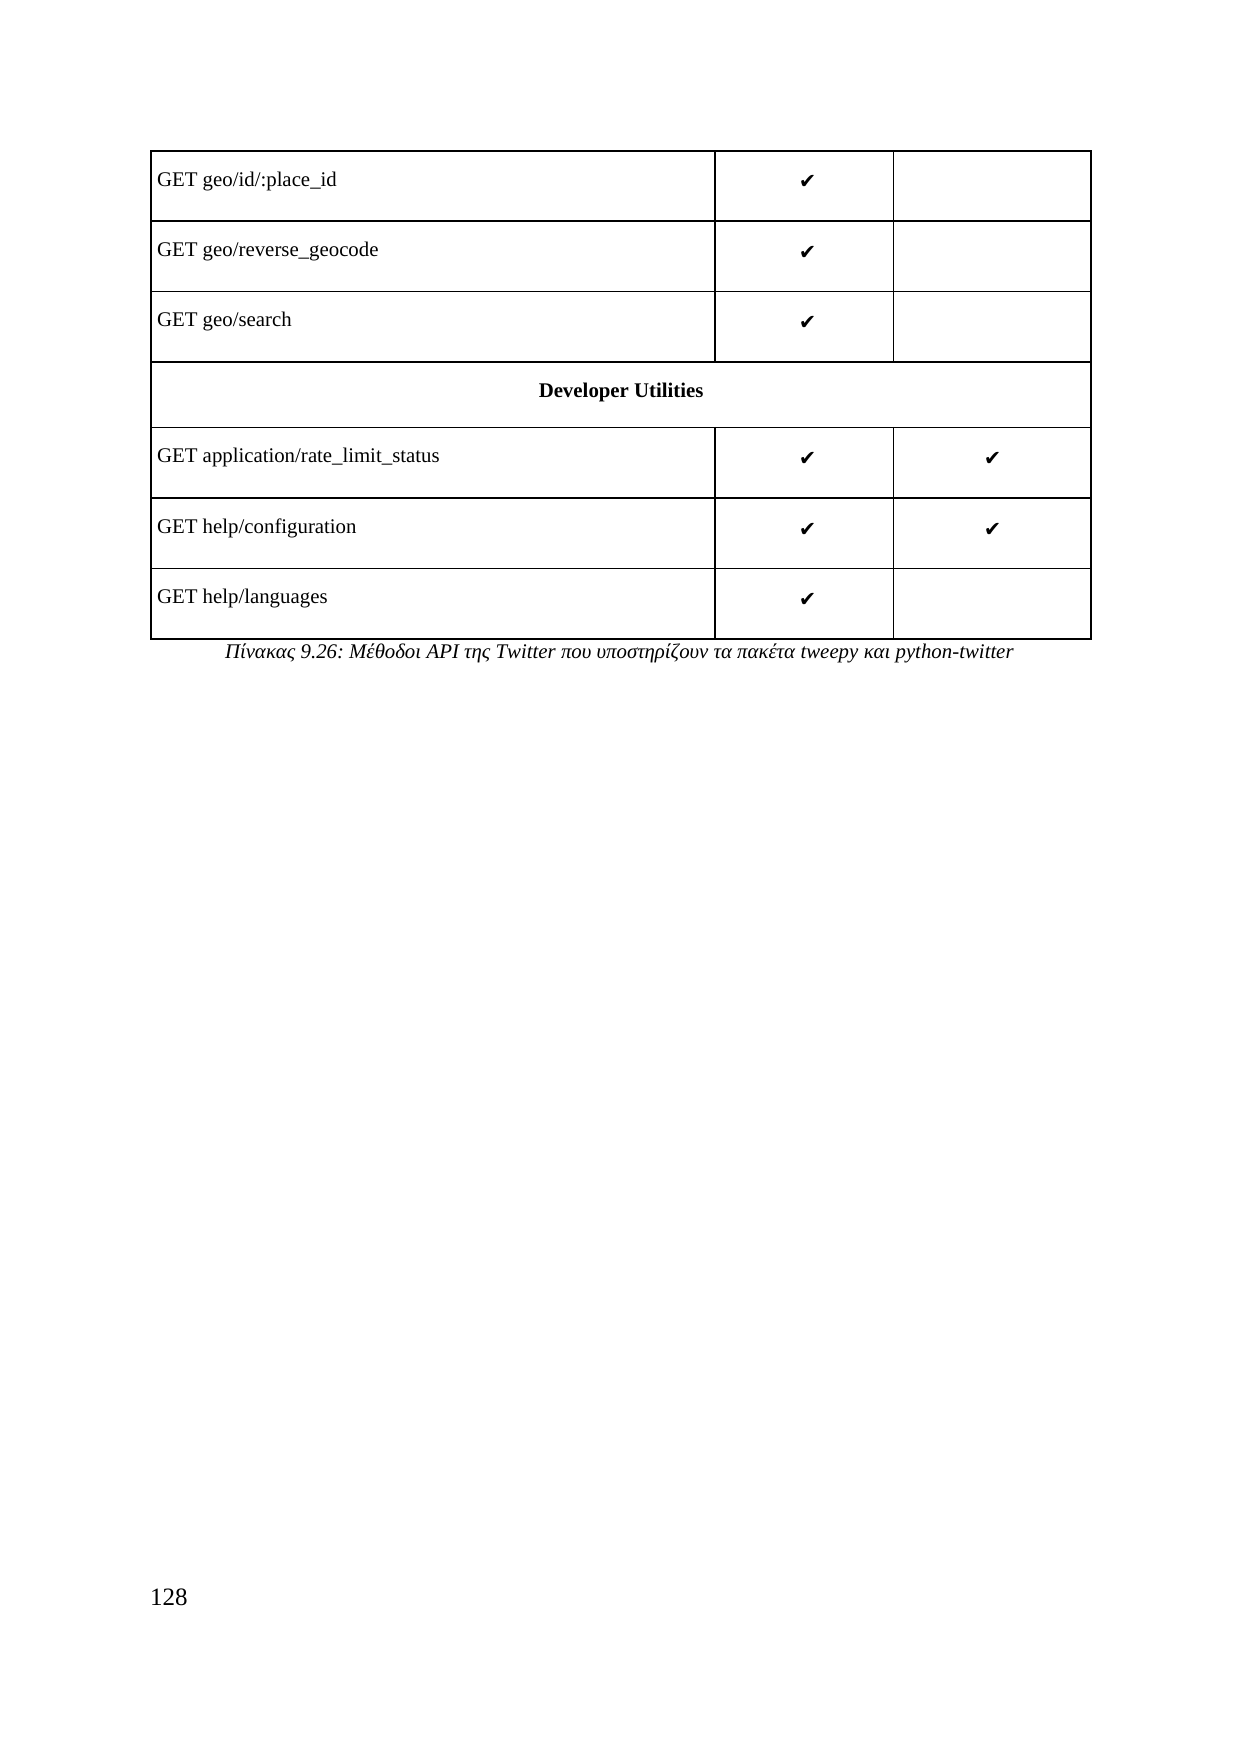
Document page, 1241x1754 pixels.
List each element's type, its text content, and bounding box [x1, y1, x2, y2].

table_cell ✔ [894, 428, 1090, 497]
table_cell [894, 292, 1090, 361]
text Πίνακας .: Μέθοδοι API της Twitter που υποστηρίζουν τα πακέτα tweepy και python-twitter [150, 640, 1090, 663]
table_cell ✔ [716, 428, 893, 497]
table_cell ✔ [716, 222, 893, 291]
table_cell GET application/rate_limit_status [152, 428, 714, 497]
table_cell GET geo/id/:place_id [152, 152, 714, 220]
table_cell ✔ [716, 152, 893, 220]
table_cell GET help/languages [152, 569, 714, 638]
table_cell [894, 152, 1090, 220]
table_cell ✔ [716, 569, 893, 638]
table_cell ✔ [716, 292, 893, 361]
table_cell GET geo/search [152, 292, 714, 361]
table_cell [894, 569, 1090, 638]
table_cell GET help/configuration [152, 499, 714, 567]
table_cell GET geo/reverse_geocode [152, 222, 714, 291]
table_cell [894, 222, 1090, 291]
table_cell Developer Utilities [152, 363, 1090, 427]
table_cell ✔ [716, 499, 893, 567]
table_cell ✔ [894, 499, 1090, 567]
